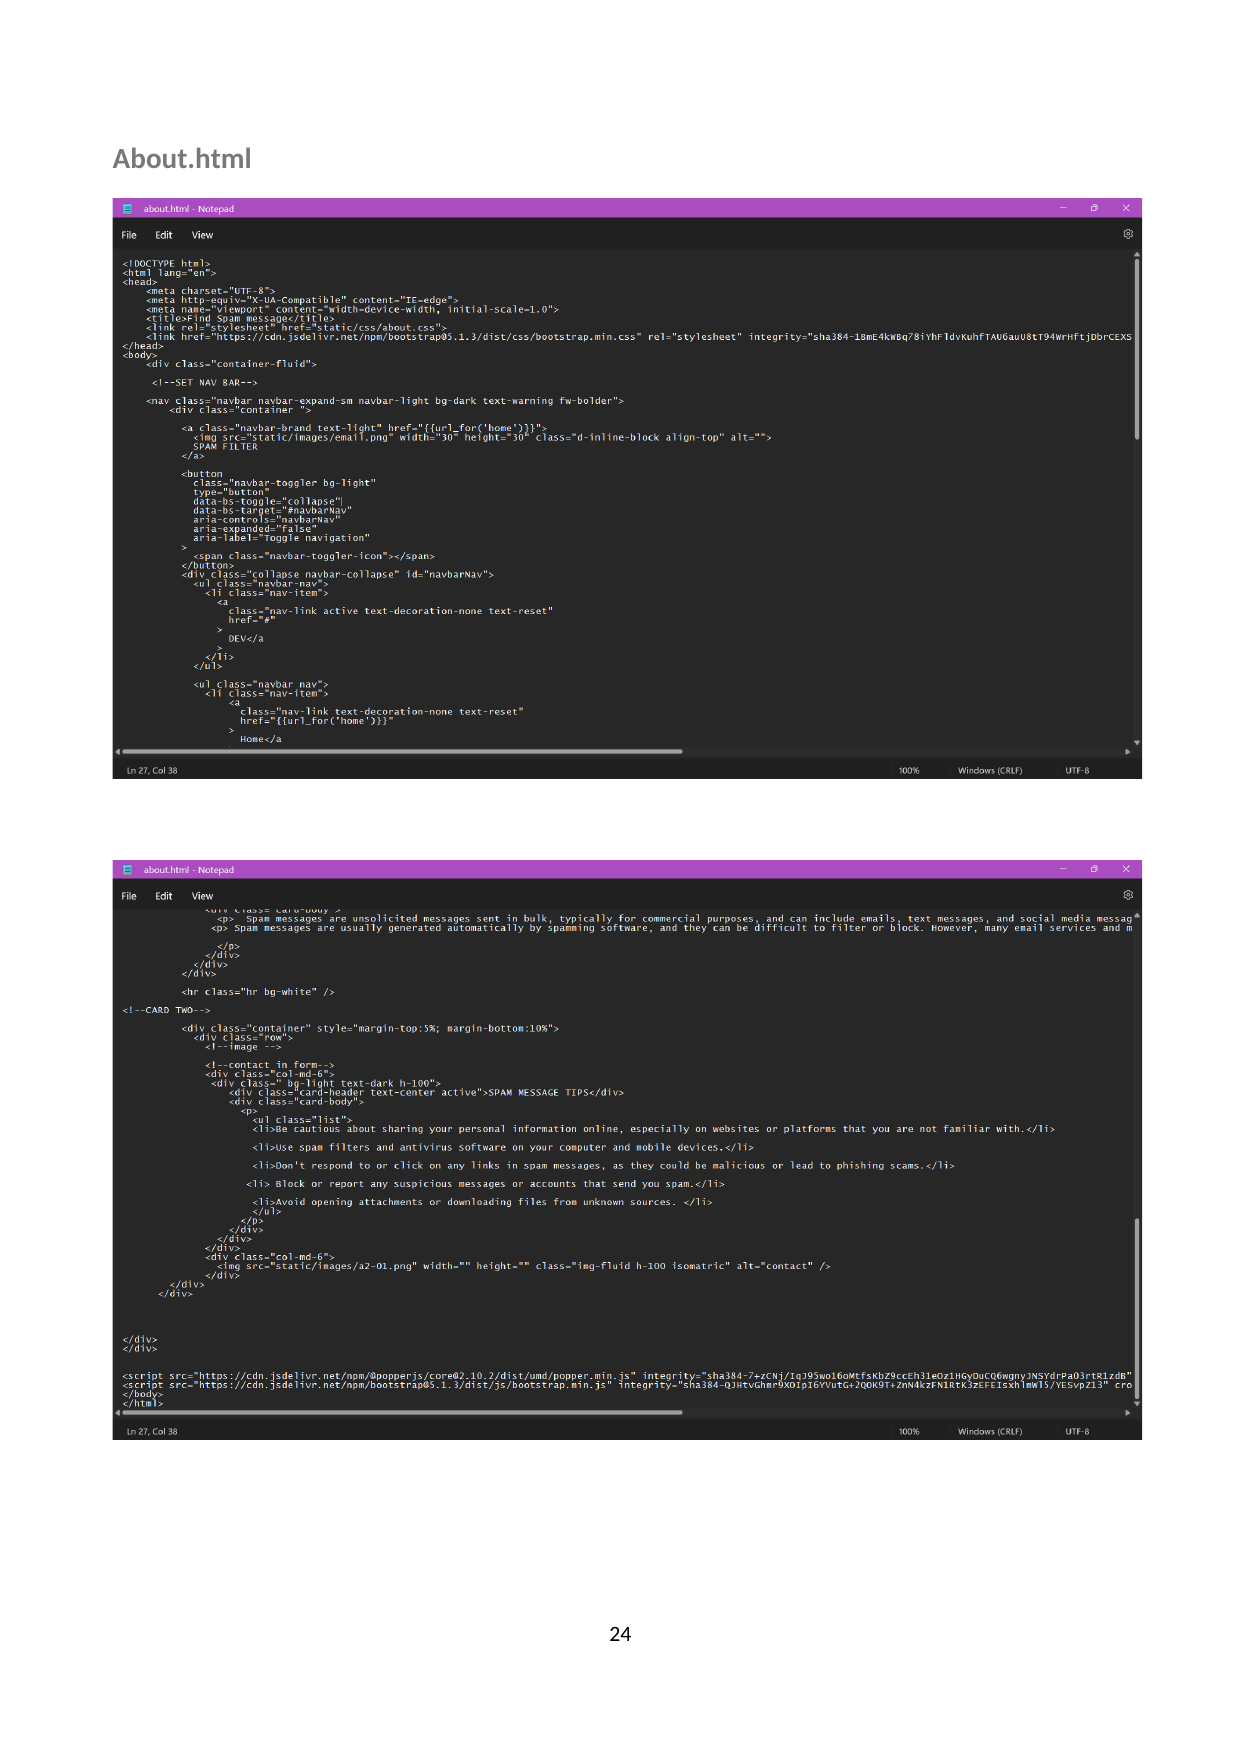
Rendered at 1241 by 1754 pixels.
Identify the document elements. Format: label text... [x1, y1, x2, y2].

picture [112, 198, 1143, 779]
picture [112, 860, 1143, 1440]
text About.html [112, 140, 1144, 176]
